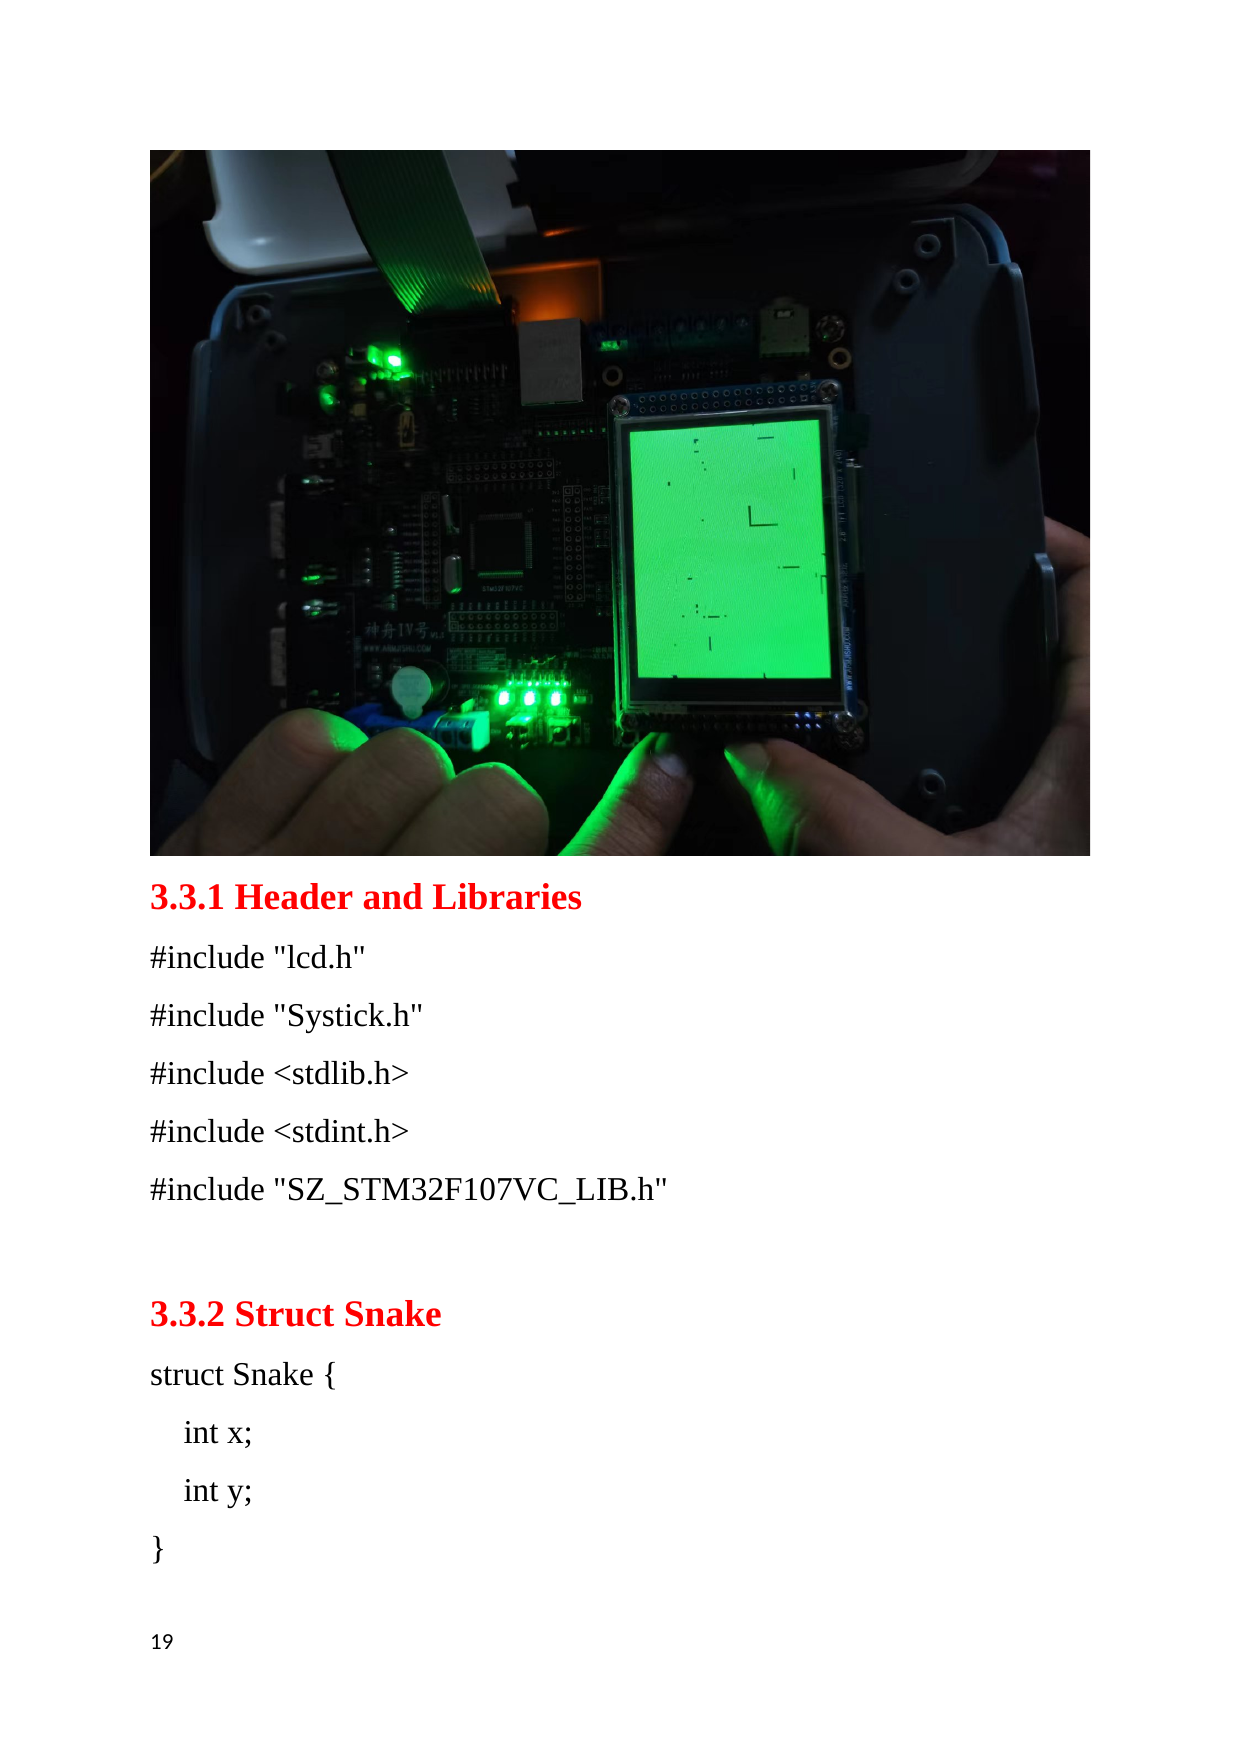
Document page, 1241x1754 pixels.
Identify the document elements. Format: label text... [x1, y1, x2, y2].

text 3.3.2 Struct Snake [150, 1291, 1090, 1334]
text int y; [150, 1470, 1090, 1508]
text #include "Systick.h" [150, 996, 1090, 1034]
text #include <stdlib.h> [150, 1054, 1090, 1092]
text struct Snake { [150, 1354, 1090, 1392]
text #include "lcd.h" [150, 938, 1090, 976]
text int x; [150, 1412, 1090, 1451]
text #include <stdint.h> [150, 1112, 1090, 1150]
text #include "SZ_STM32F107VC_LIB.h" [150, 1170, 1090, 1208]
text 3.3.1 Header and Libraries [150, 874, 1090, 917]
picture [150, 150, 1091, 856]
text } [150, 1528, 1090, 1567]
